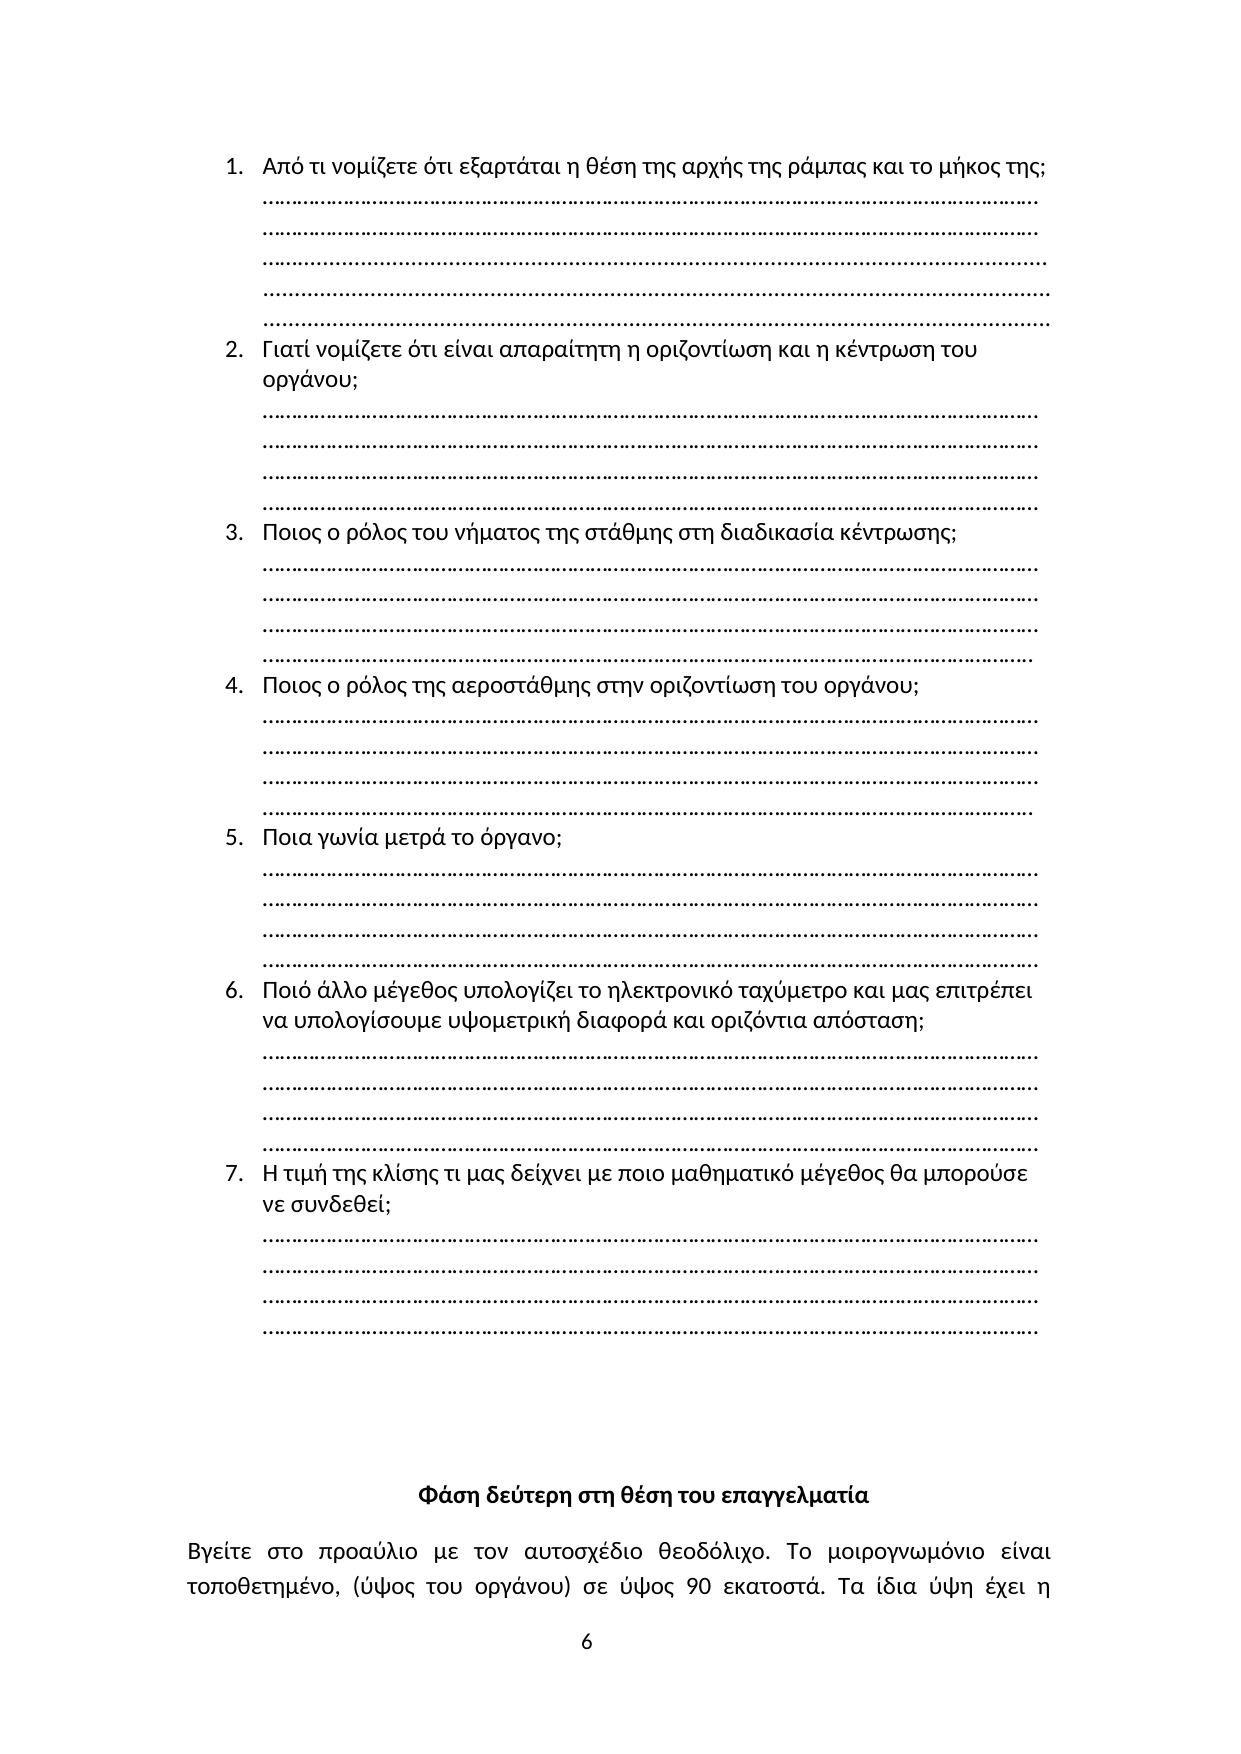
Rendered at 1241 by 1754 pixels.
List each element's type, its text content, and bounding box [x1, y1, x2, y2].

list Ποιό άλλο μέγεθος υπολογίζει το ηλεκτρονικό ταχύμετρο και μας επιτρέπει να υπολογίσουμε υψομετρική διαφορά και οριζόντια απόσταση; ……………………………………………………………………………………………………………………………………………………………………………………………………………………………………………………………………………………………………………………………………………………………………………………………………………………………………………………………………………………………… [225, 974, 1053, 1157]
list Ποιος ο ρόλος της αεροστάθμης στην οριζοντίωση του οργάνου; …………………………………………………………………………………………………………………………………………………………………………………………………………………………………………………………………………………………………………………………………………………………………………………………………………………………………………………………………………………………….. [225, 669, 1053, 821]
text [187, 1536, 1053, 1601]
list Η τιμή της κλίσης τι μας δείχνει με ποιο μαθηματικό μέγεθος θα μπορούσε νε συνδεθεί; ……………………………………………………………………………………………………………………………………………………………………………………………………………………………………………………………………………………………………………………………………………………………………………………………………………………………………………………………………………………………… [225, 1157, 1053, 1340]
list Γιατί νομίζετε ότι είναι απαραίτητη η οριζοντίωση και η κέντρωση του οργάνου; ……………………………………………………………………………………………………………………………………………………………………………………………………………………………………………………………………………………………………………………………………………………………………………………………………………………………………………………………………………………………… [225, 333, 1053, 516]
list Ποιος ο ρόλος του νήματος της στάθμης στη διαδικασία κέντρωσης; …………………………………………………………………………………………………………………………………………………………………………………………………………………………………………………………………………………………………………………………………………………………………………………………………………………………………………………………………………………………….. [225, 516, 1053, 669]
list Από τι νομίζετε ότι εξαρτάται η θέση της αρχής της ράμπας και το μήκος της; ……………………………………………………………………………………………………………………………………………………………………………………………………………………………………………………................................................................................................................................................................................................................................................................................................................................................................................. [225, 150, 1053, 333]
list Ποια γωνία μετρά το όργανο; ……………………………………………………………………………………………………………………………………………………………………………………………………………………………………………………………………………………………………………………………………………………………………………………………………………………………………………………………………………………………… [225, 821, 1053, 974]
text Φάση δεύτερη στη θέση του επαγγελματία [412, 1480, 1053, 1510]
